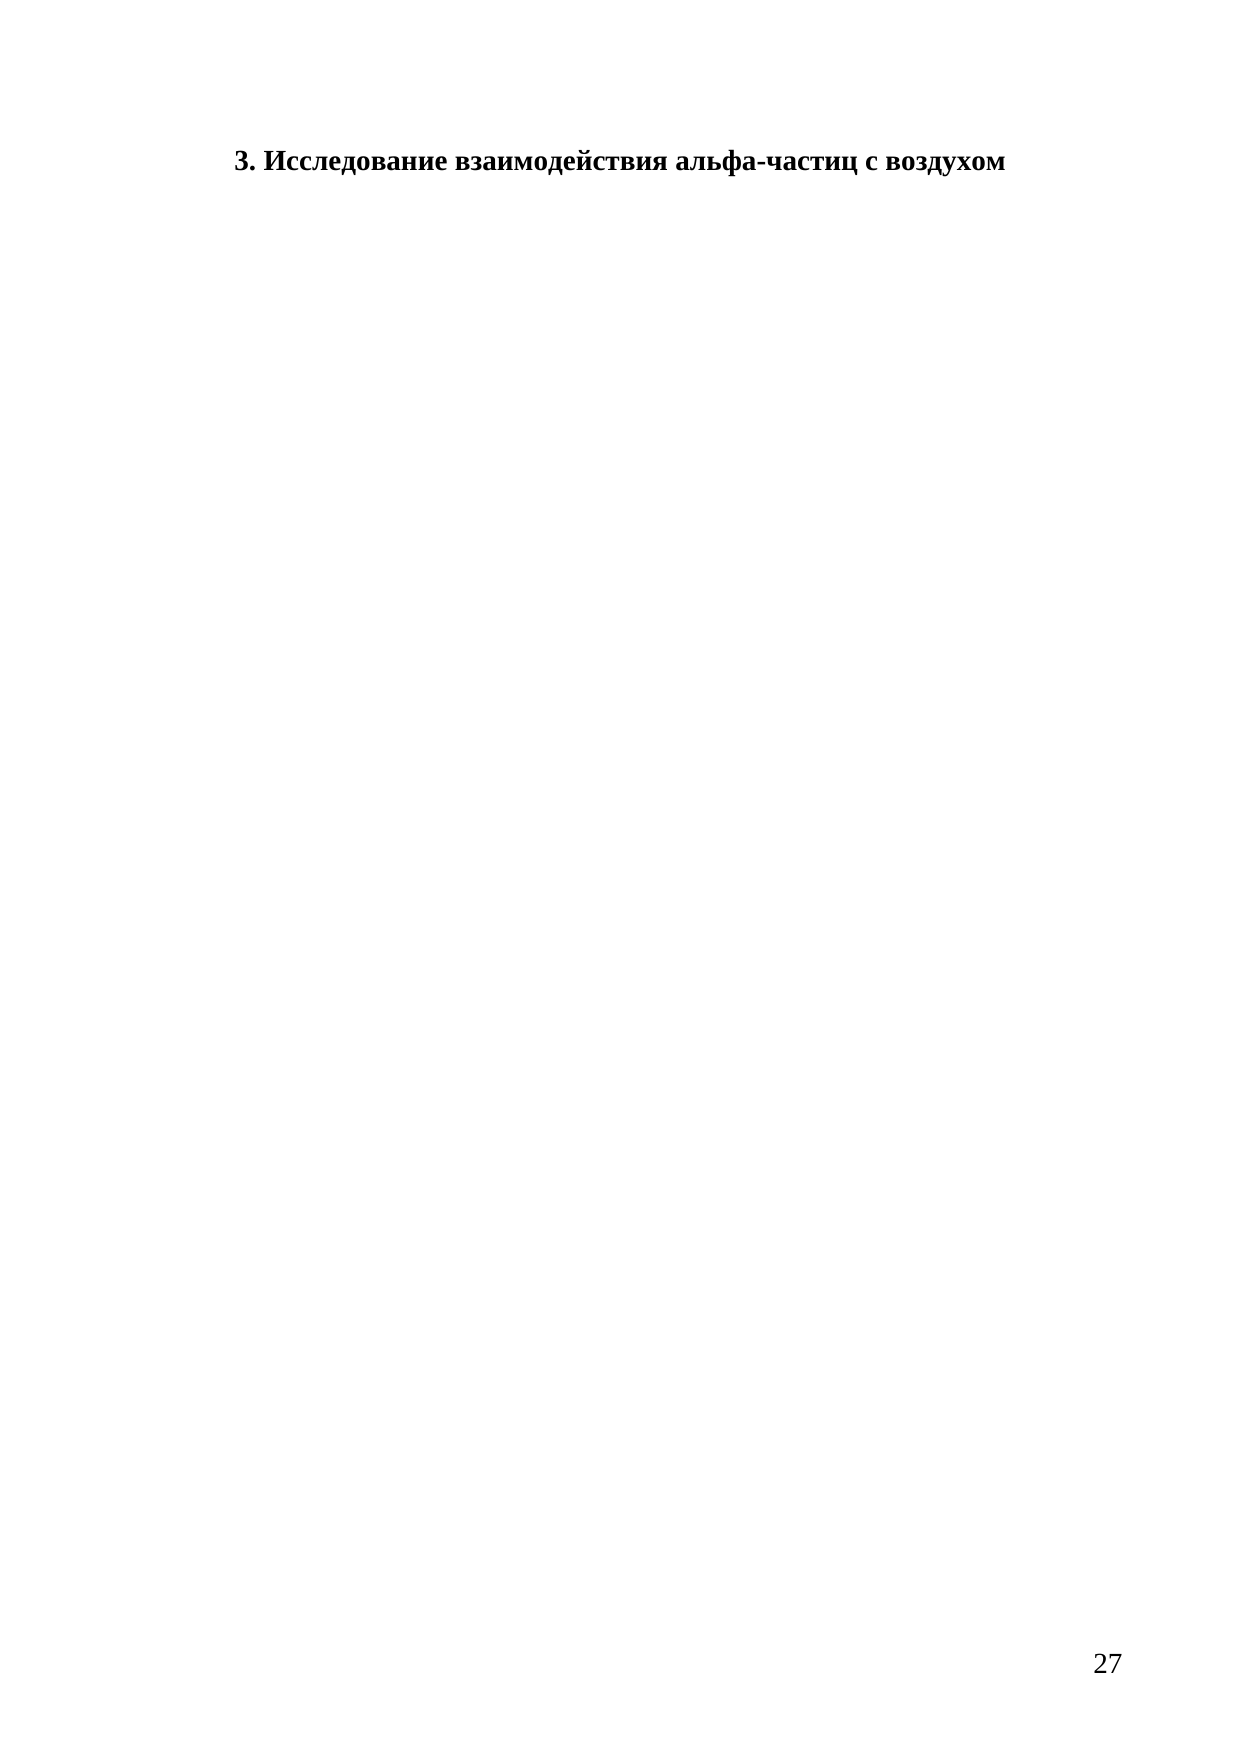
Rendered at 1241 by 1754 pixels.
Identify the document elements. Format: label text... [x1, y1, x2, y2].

subtitle Исследование взаимодействия альфа-частиц с воздухом [118, 143, 1122, 177]
